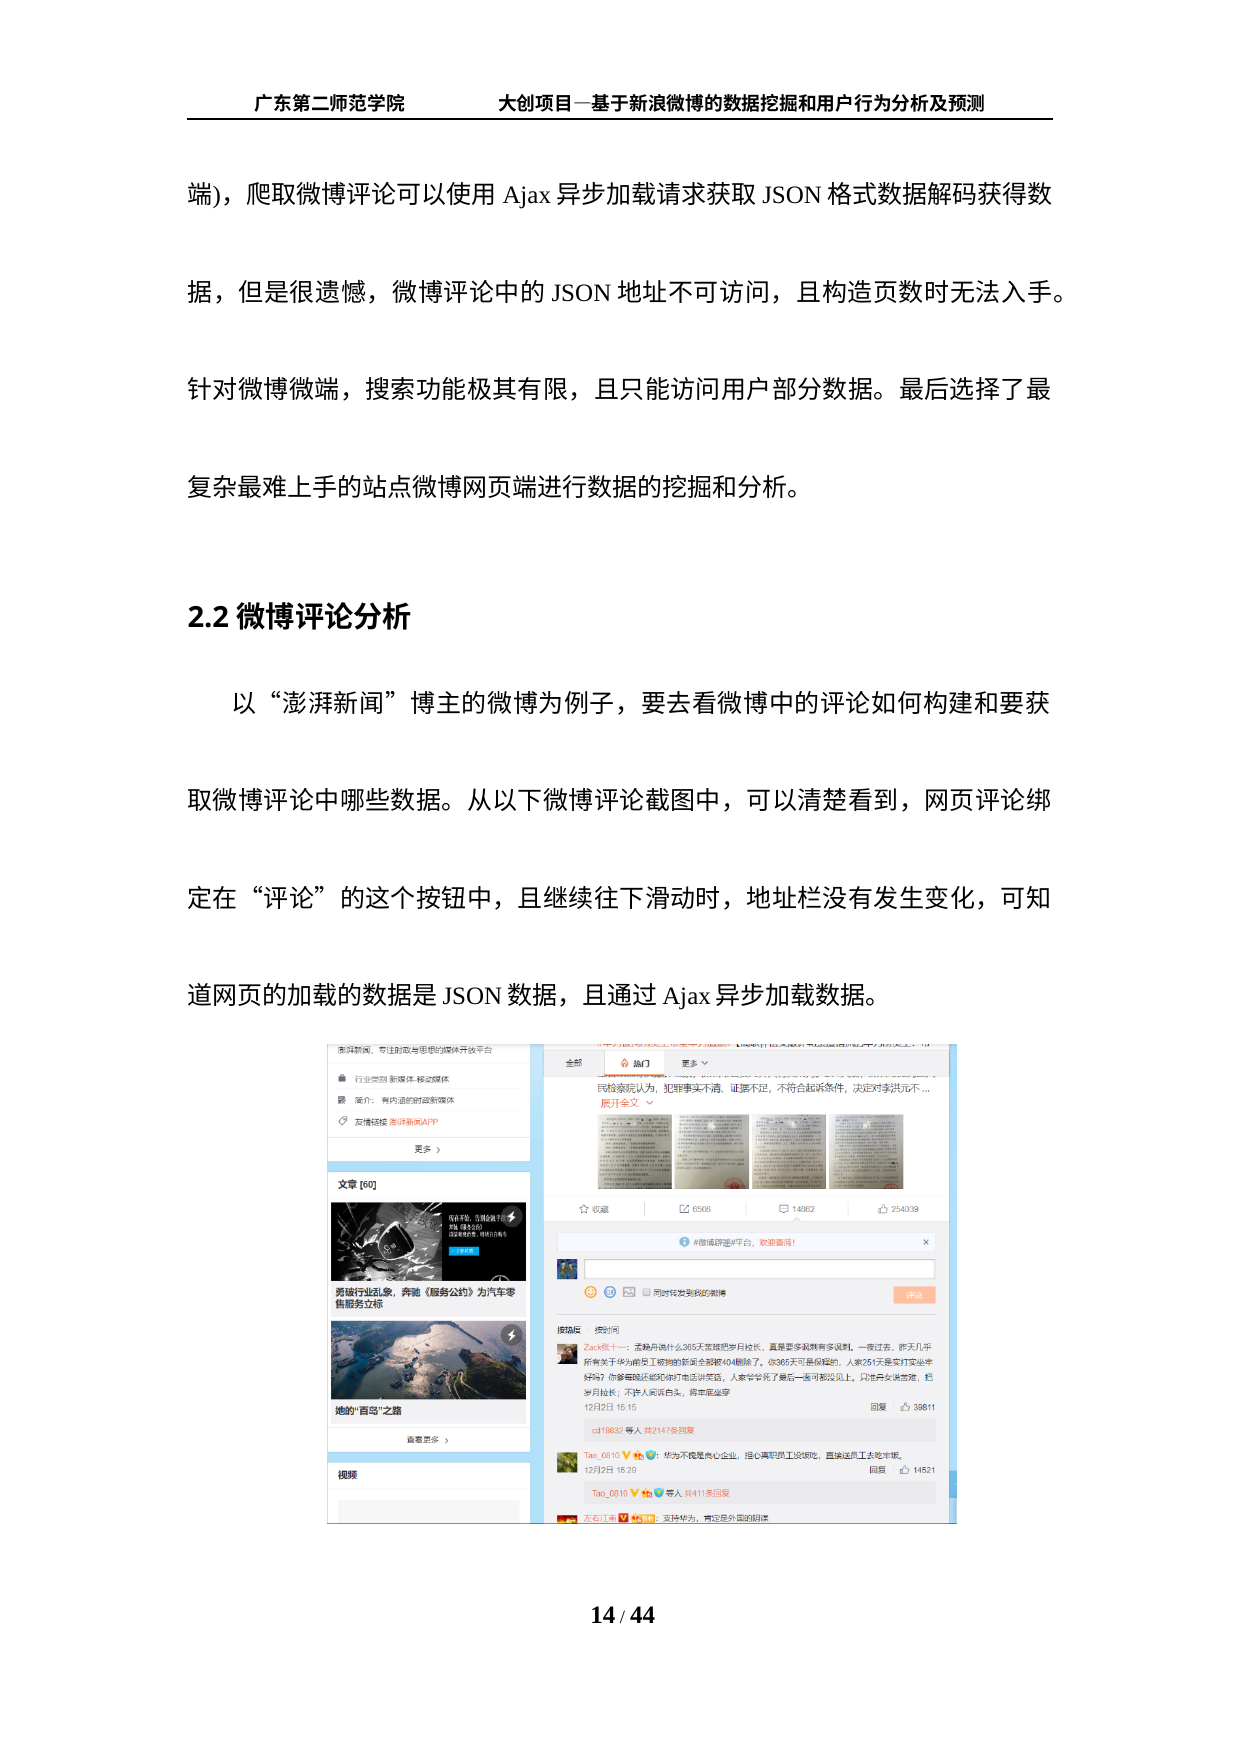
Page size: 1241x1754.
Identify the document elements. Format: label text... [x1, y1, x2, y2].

subtitle 2.2 微博评论分析 [187, 583, 1053, 648]
picture [327, 1044, 957, 1524]
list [187, 160, 1053, 518]
text 以“澎湃新闻”博主的微博为例子，要去看微博中的评论如何构建和要获取微博评论中哪些数据。从以下微博评论截图中，可以清楚看到，网页评论绑定在“评论”的这个按钮中，且继续往下滑动时，地址栏没有发生变化，可知道网页的加载的数据是JSON数据，且通过Ajax异步加载数据。 [187, 669, 1053, 1026]
